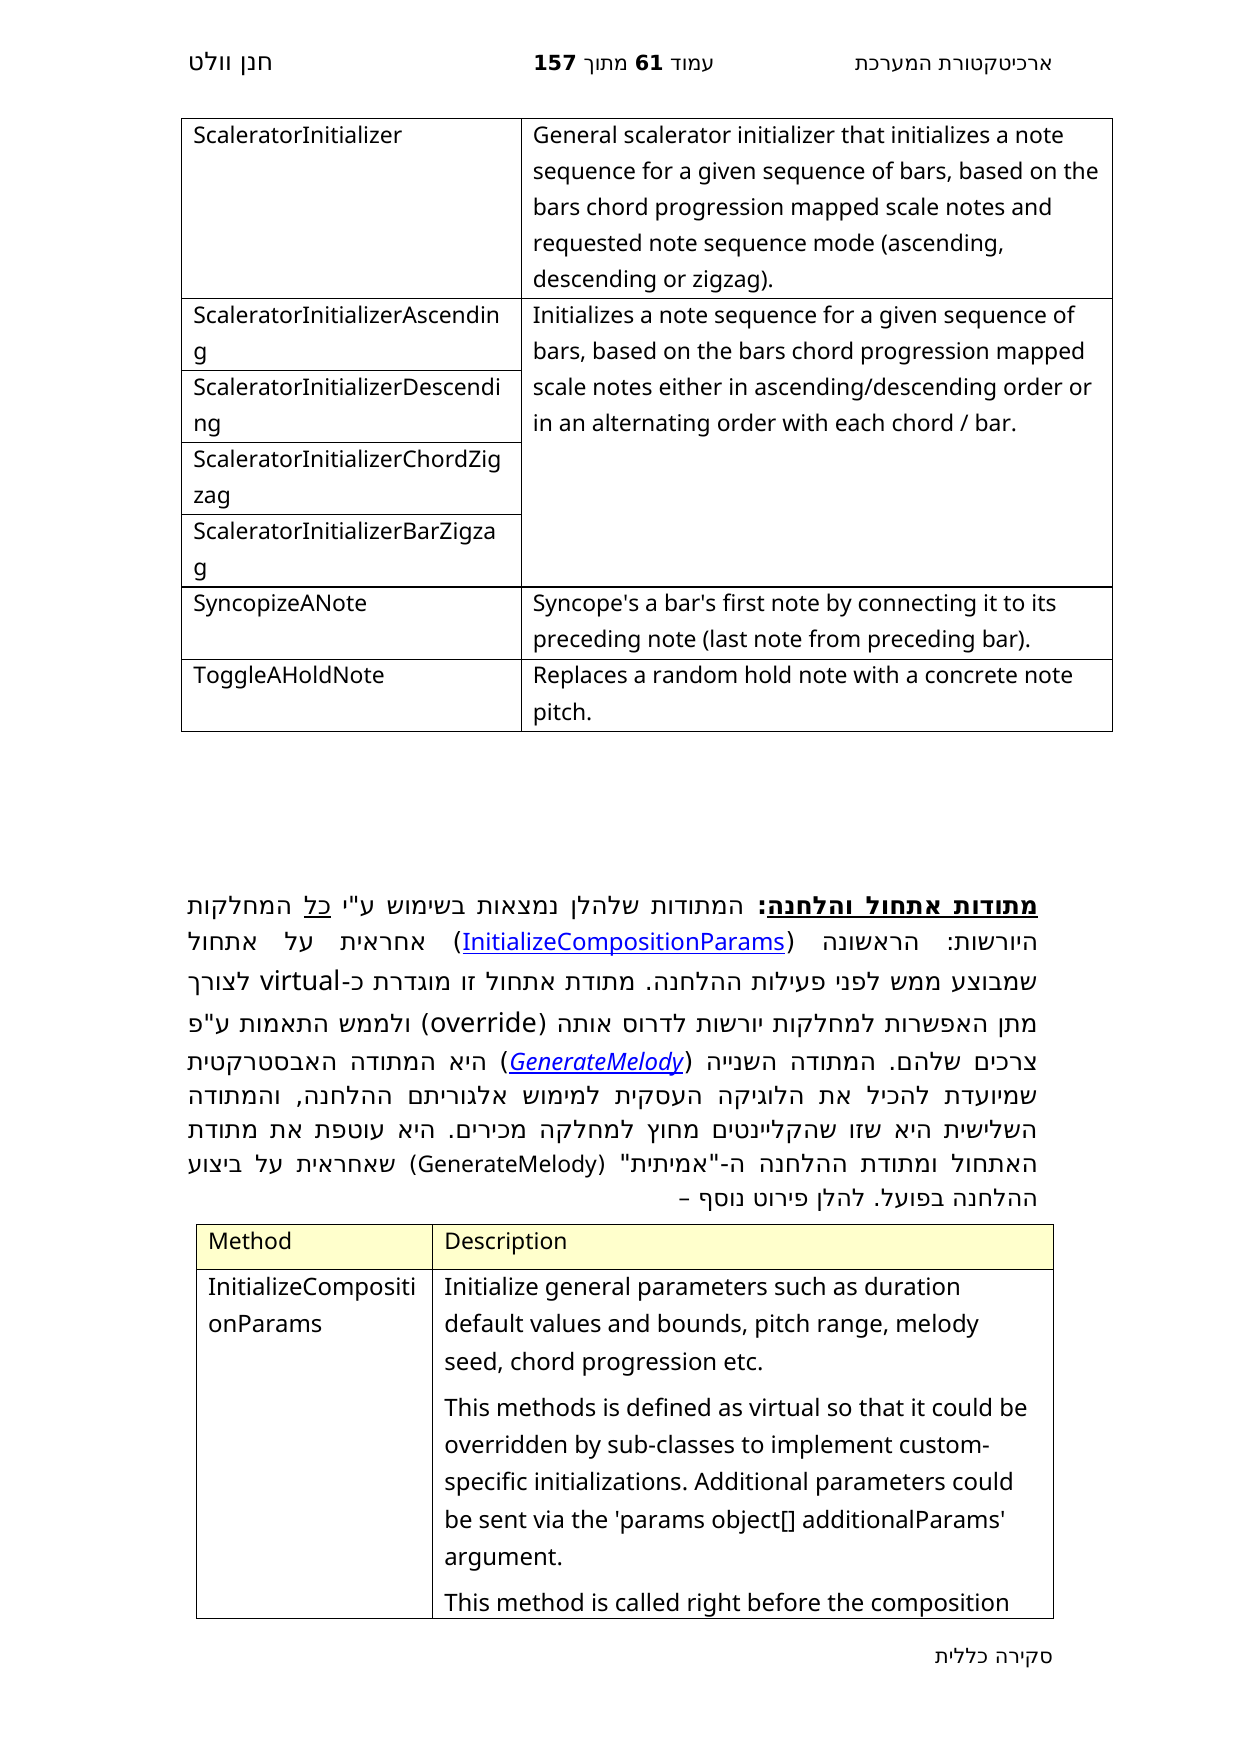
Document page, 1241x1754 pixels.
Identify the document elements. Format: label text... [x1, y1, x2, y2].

table_cell Syncope's a bar's first note by connecting it to its preceding note (last note from preceding bar). [522, 588, 1112, 658]
table_cell Replaces a random hold note with a concrete note pitch. [522, 660, 1112, 731]
table_cell ScaleratorInitializerDescending [182, 371, 521, 442]
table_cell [433, 1270, 1053, 1618]
table_cell Initializes a note sequence for a given sequence of bars, based on the bars chord progression mapped scale notes either in ascending/descending order or in an alternating order with each chord / bar. [522, 299, 1112, 586]
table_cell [197, 1270, 432, 1618]
table_cell General scalerator initializer that initializes a note sequence for a given sequence of bars, based on the bars chord progression mapped scale notes and requested note sequence mode (ascending, descending or zigzag). [522, 119, 1112, 298]
table_cell ToggleAHoldNote [182, 660, 521, 731]
table_cell ScaleratorInitializerAscending [182, 299, 521, 370]
table_header Method [197, 1225, 432, 1269]
table_cell ScaleratorInitializerChordZigzag [182, 443, 521, 514]
table_cell SyncopizeANote [182, 588, 521, 658]
table_header Description [433, 1225, 1053, 1269]
table_cell ScaleratorInitializerBarZigzag [182, 515, 521, 586]
text מתודות אתחול והלחנה: המתודות שלהלן נמצאות בשימוש ע"י כל המחלקות היורשות: הראשונה (InitializeCompositionParams) אחראית על אתחול שמבוצע ממש לפני פעילות ההלחנה. מתודת אתחול זו מוגדרת כ-virtual לצורך מתן האפשרות למחלקות יורשות לדרוס אותה (override) ולממש התאמות ע"פ צרכים שלהם. המתודה השנייה (GenerateMelody) היא המתודה האבסטרקטית שמיועדת להכיל את הלוגיקה העסקית למימוש אלגוריתם ההלחנה, והמתודה השלישית היא שזו שהקליינטים מחוץ למחלקה מכירים. היא עוטפת את מתודת האתחול ומתודת ההלחנה ה-"אמיתית" (GenerateMelody) שאחראית על ביצוע ההלחנה בפועל. להלן פירוט נוסף – [187, 891, 1038, 1212]
table_cell ScaleratorInitializer [182, 119, 521, 298]
